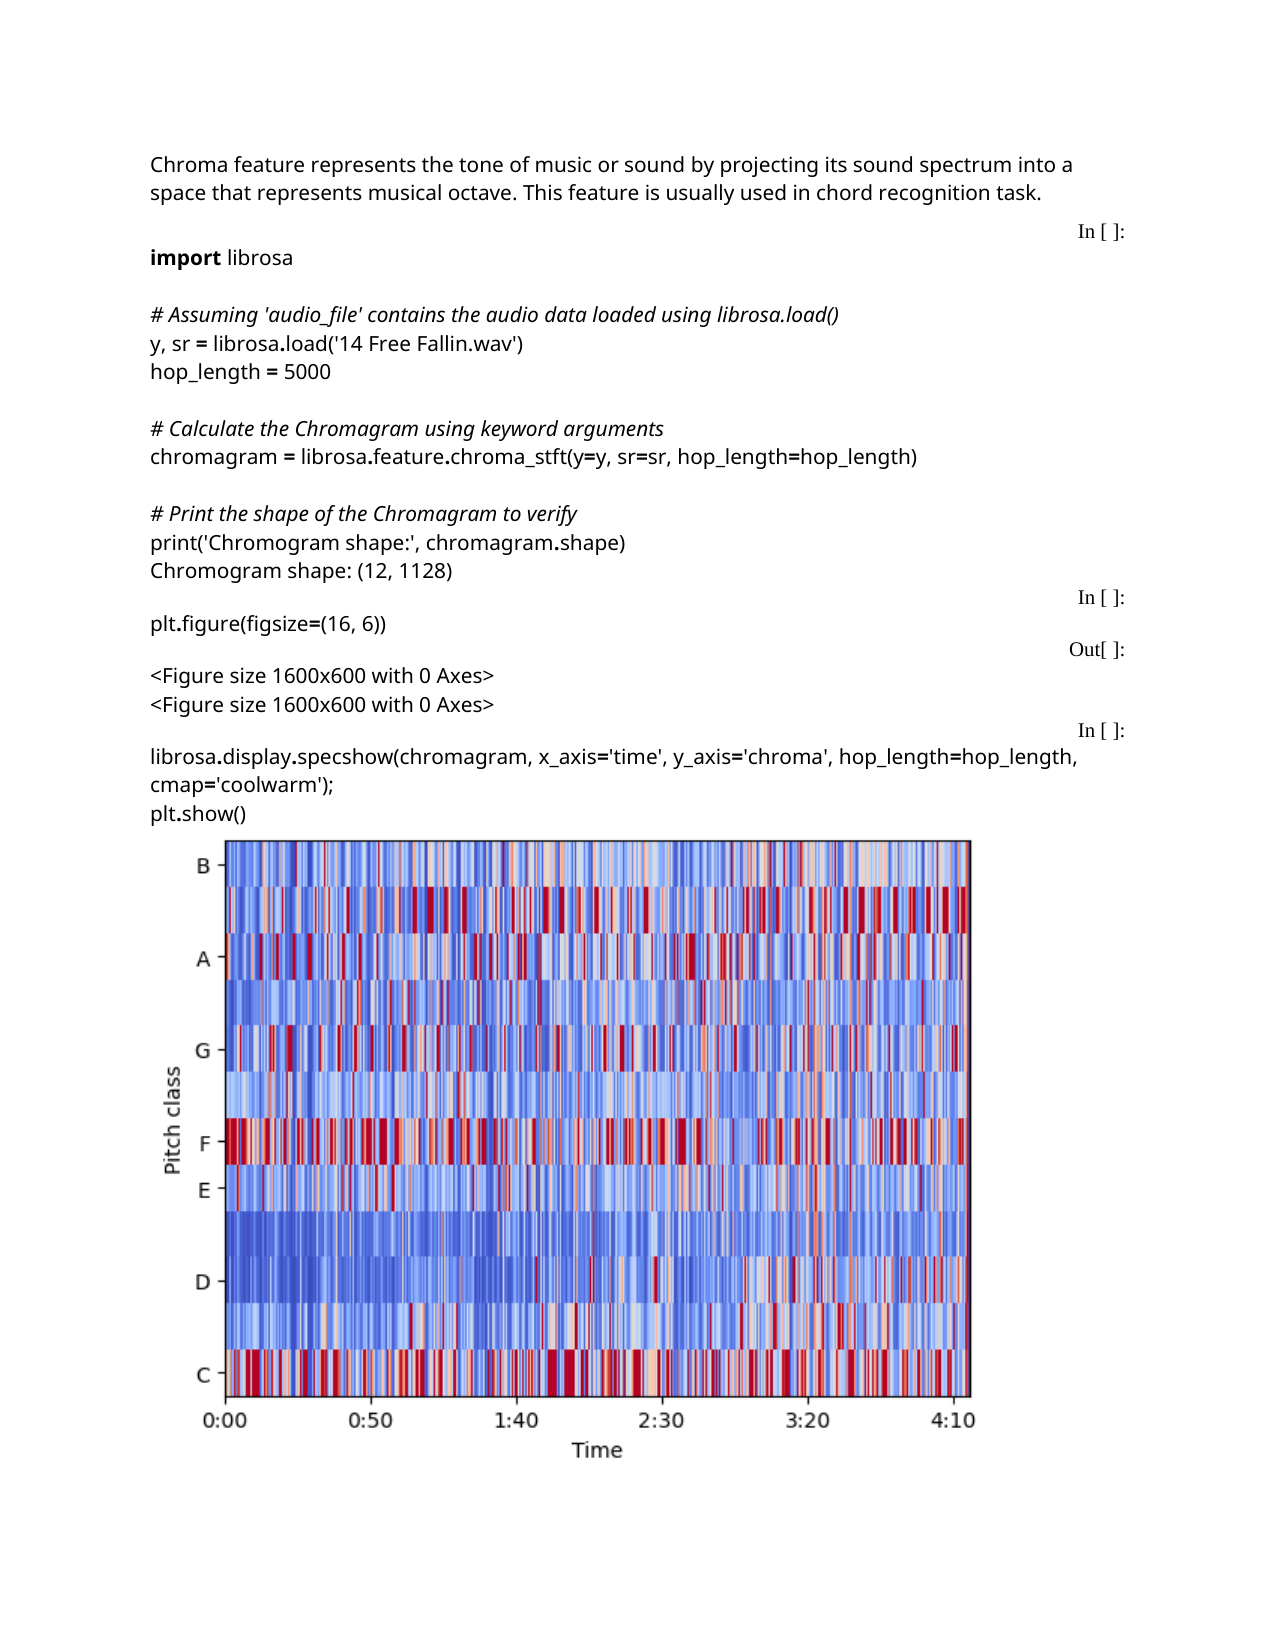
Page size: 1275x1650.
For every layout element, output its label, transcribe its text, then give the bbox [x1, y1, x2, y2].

text # Calculate the Chromagram using keyword arguments [150, 414, 1125, 442]
text In [ ]: [150, 718, 1125, 742]
text In [ ]: [150, 219, 1125, 243]
text # Print the shape of the Chromagram to verify [150, 499, 1125, 528]
text plt.show() [150, 799, 1125, 827]
picture [150, 827, 991, 1476]
text Out[ ]: [150, 637, 1125, 661]
text chromagram = librosa.feature.chroma_stft(y=y, sr=sr, hop_length=hop_length) [150, 442, 1125, 471]
text import librosa [150, 243, 1125, 272]
text Chroma feature represents the tone of music or sound by projecting its sound spectrum into a space that represents musical octave. This feature is usually used in chord recognition task. [150, 150, 1125, 207]
text print('Chromogram shape:', chromagram.shape) [150, 528, 1125, 556]
text plt.figure(figsize=(16, 6)) [150, 609, 1125, 637]
text Chromogram shape: (12, 1128) [150, 556, 1125, 585]
text In [ ]: [150, 585, 1125, 609]
text # Assuming 'audio_file' contains the audio data loaded using librosa.load() [150, 300, 1125, 329]
text hop_length = 5000 [150, 357, 1125, 386]
text <Figure size 1600x600 with 0 Axes> [150, 661, 1125, 690]
text <Figure size 1600x600 with 0 Axes> [150, 690, 1125, 718]
text librosa.display.specshow(chromagram, x_axis='time', y_axis='chroma', hop_length=hop_length, cmap='coolwarm'); [150, 742, 1125, 799]
text y, sr = librosa.load('14 Free Fallin.wav') [150, 329, 1125, 357]
